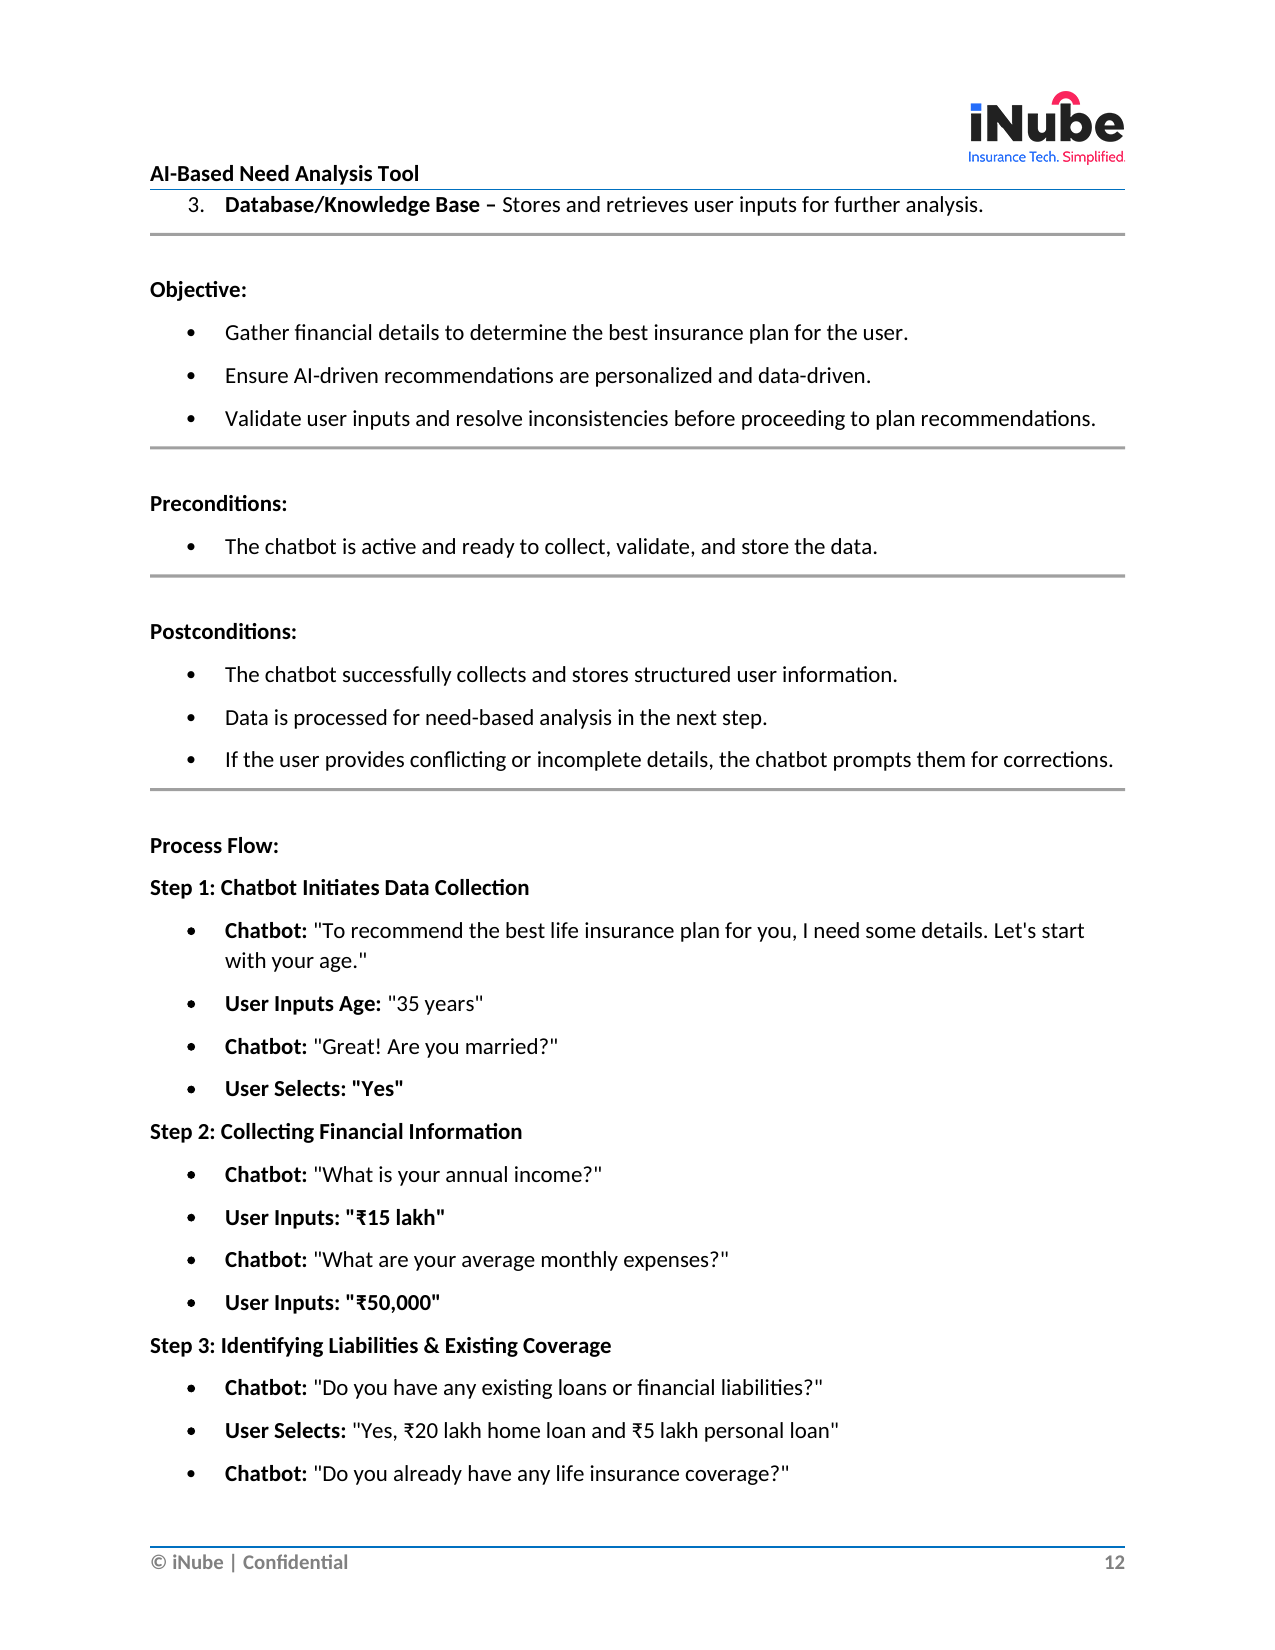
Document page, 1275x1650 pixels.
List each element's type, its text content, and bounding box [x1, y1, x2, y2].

list The chatbot is active and ready to collect, validate, and store the data. [187, 532, 1125, 560]
text Step 1: Chatbot Initiates Data Collection [150, 873, 1125, 901]
text Postconditions: [150, 617, 1125, 645]
picture [968, 75, 1125, 182]
text Preconditions: [150, 489, 1125, 517]
list Data is processed for need-based analysis in the next step. [187, 703, 1125, 731]
text Step 2: Collecting Financial Information [150, 1117, 1125, 1145]
list User Inputs: "₹50,000" [187, 1288, 1125, 1316]
list User Inputs Age: "35 years" [187, 989, 1125, 1017]
list If the user provides conflicting or incomplete details, the chatbot prompts them for corrections. [187, 745, 1125, 773]
list Chatbot: "Do you already have any life insurance coverage?" [187, 1459, 1125, 1487]
list Database/Knowledge Base – Stores and retrieves user inputs for further analysis. [187, 190, 1125, 218]
list The chatbot successfully collects and stores structured user information. [187, 660, 1125, 688]
list Chatbot: "What are your average monthly expenses?" [187, 1245, 1125, 1273]
text Process Flow: [150, 831, 1125, 859]
list Chatbot: "Great! Are you married?" [187, 1032, 1125, 1060]
list Chatbot: "To recommend the best life insurance plan for you, I need some details. Let's start with your age." [187, 916, 1125, 974]
text Objective: [150, 276, 1125, 303]
list Gather financial details to determine the best insurance plan for the user. [187, 318, 1125, 346]
list Validate user inputs and resolve inconsistencies before proceeding to plan recommendations. [187, 404, 1125, 432]
list Ensure AI-driven recommendations are personalized and data-driven. [187, 361, 1125, 389]
list Chatbot: "What is your annual income?" [187, 1160, 1125, 1188]
list User Selects: "Yes" [187, 1074, 1125, 1102]
text Step 3: Identifying Liabilities & Existing Coverage [150, 1331, 1125, 1359]
list User Inputs: "₹15 lakh" [187, 1203, 1125, 1231]
list Chatbot: "Do you have any existing loans or financial liabilities?" [187, 1373, 1125, 1401]
list User Selects: "Yes, ₹20 lakh home loan and ₹5 lakh personal loan" [187, 1416, 1125, 1444]
